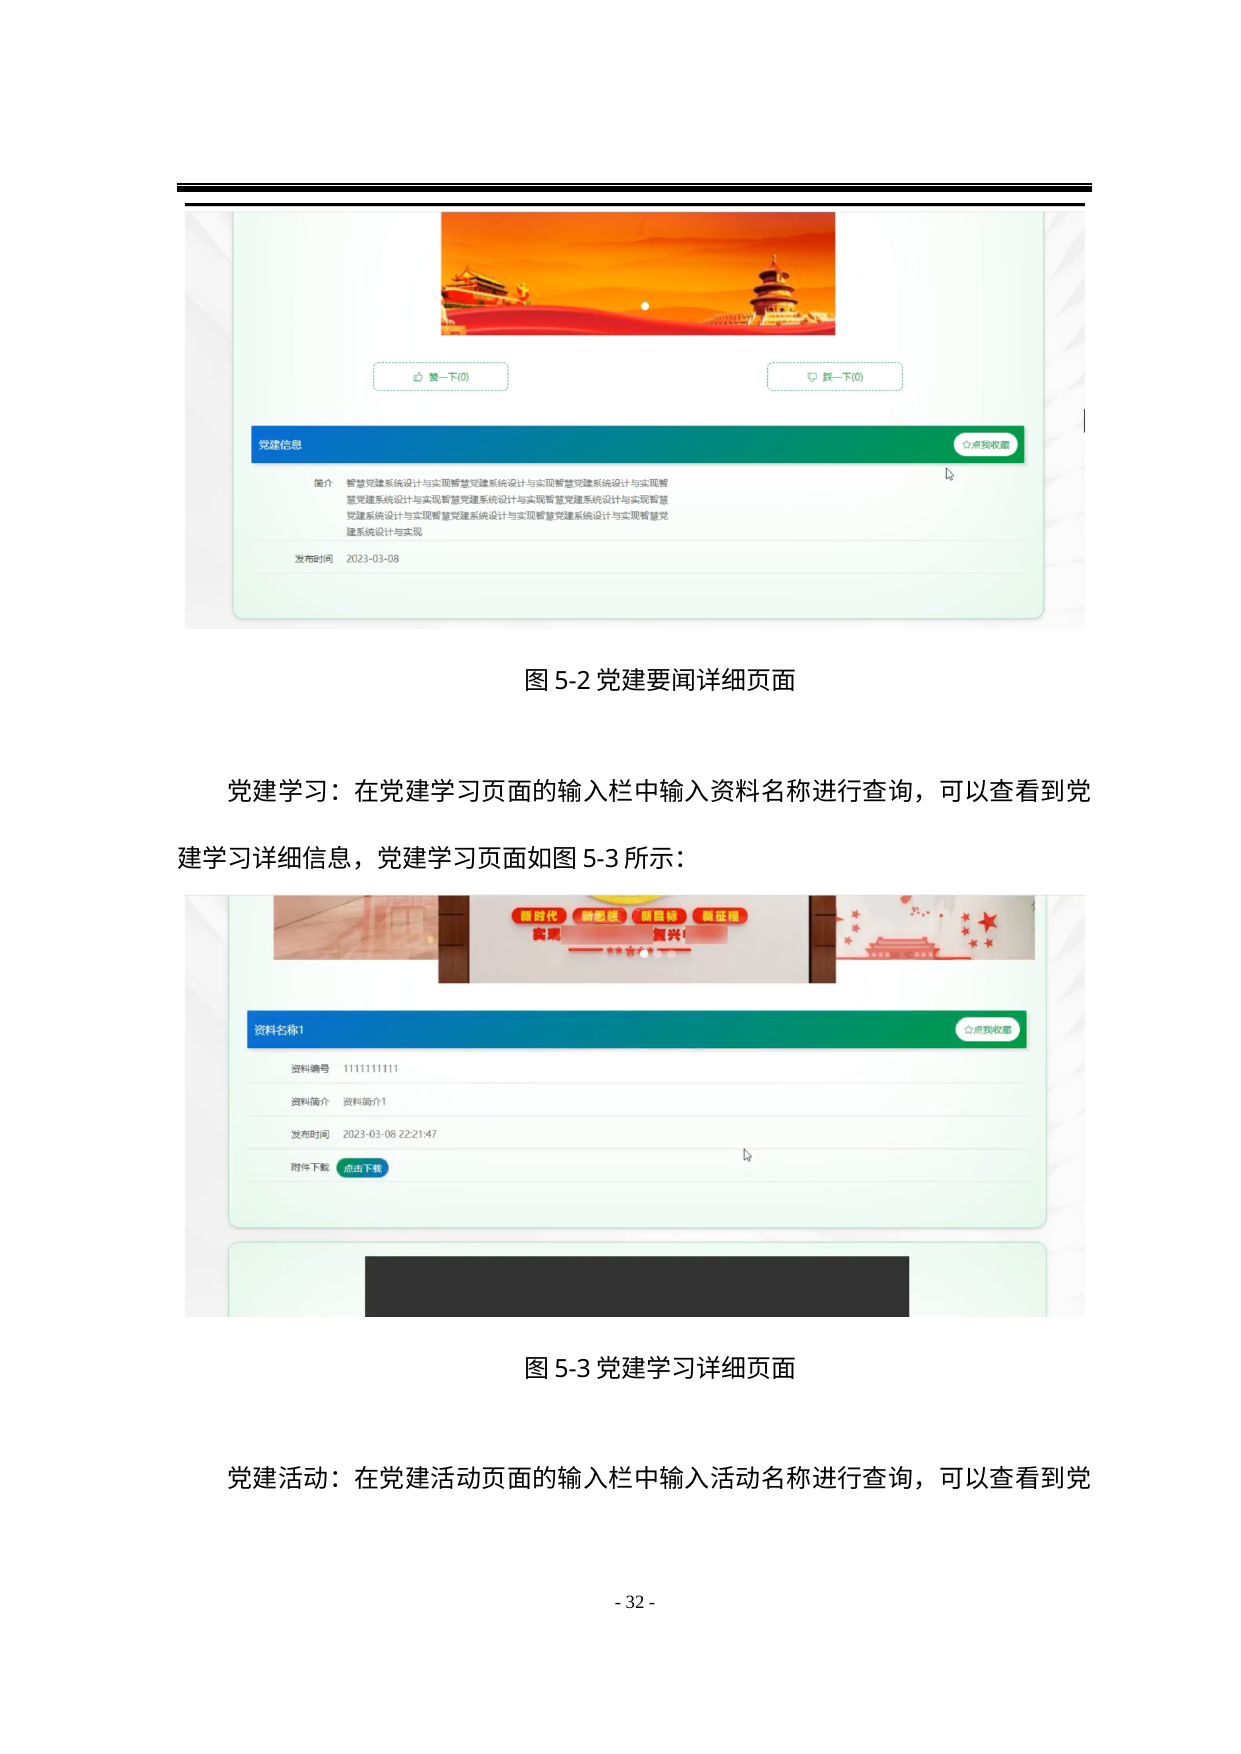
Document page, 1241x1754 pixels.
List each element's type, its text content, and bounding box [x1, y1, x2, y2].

picture [184, 891, 1085, 1317]
text 图5-2党建要闻详细页面 [177, 645, 1092, 713]
text 党建学习：在党建学习页面的输入栏中输入资料名称进行查询，可以查看到党建学习详细信息，党建学习页面如图5-3所示： [177, 755, 1092, 891]
text 图5-3党建学习详细页面 [177, 1332, 1092, 1400]
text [177, 1443, 1092, 1511]
picture [184, 203, 1085, 629]
